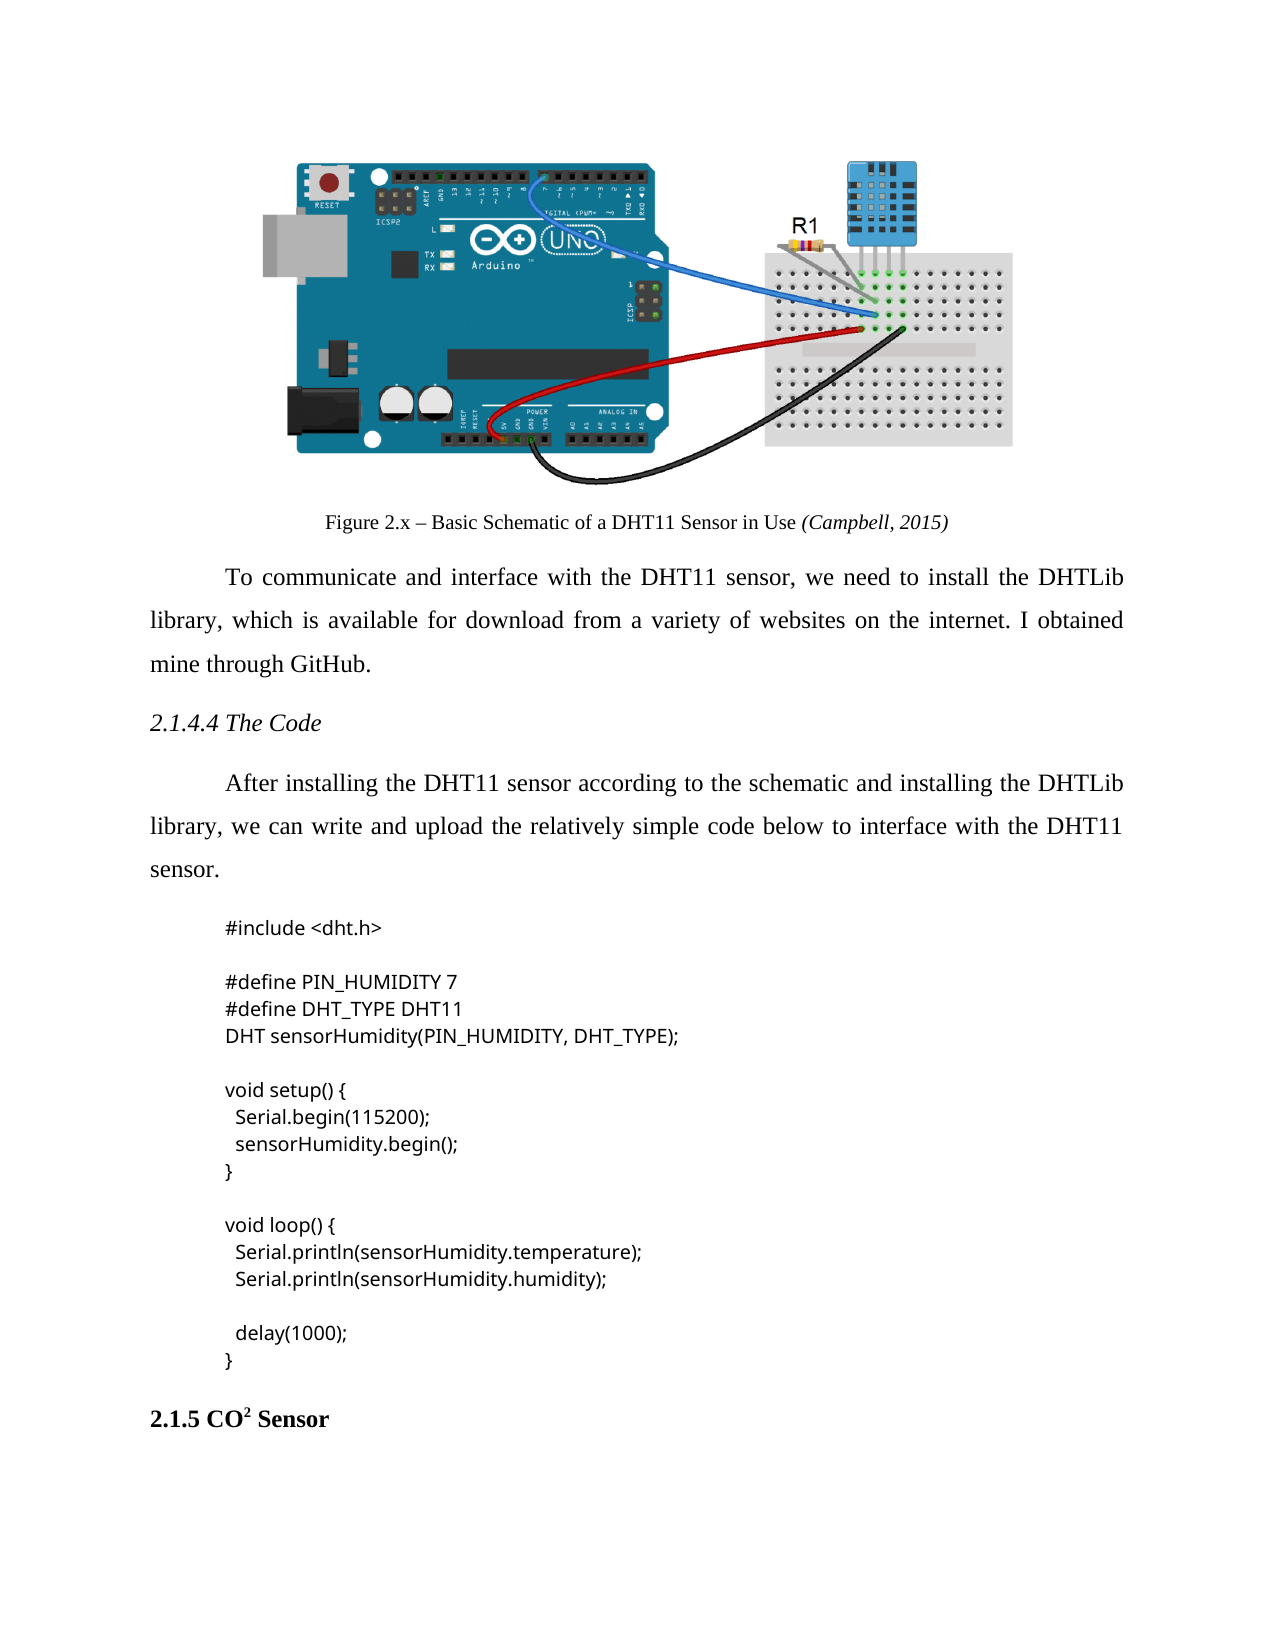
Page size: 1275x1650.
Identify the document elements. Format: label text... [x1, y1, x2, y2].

text #define PIN_HUMIDITY 7 [150, 968, 1125, 995]
text delay(1000); [150, 1319, 1125, 1346]
text #include <dht.h> [150, 914, 1125, 941]
text Serial.println(sensorHumidity.humidity); [150, 1265, 1125, 1292]
text void setup() { [150, 1076, 1125, 1103]
text sensorHumidity.begin(); [150, 1130, 1125, 1157]
text Serial.println(sensorHumidity.temperature); [150, 1238, 1125, 1265]
text } [150, 1157, 1125, 1184]
picture [262, 150, 1013, 498]
text } [150, 1346, 1125, 1373]
subtitle 2.1.5 CO2 Sensor [150, 1404, 1125, 1433]
text After installing the DHT11 sensor according to the schematic and installing the DHTLib library, we can write and upload the relatively simple code below to interface with the DHT11 sensor. [150, 768, 1125, 883]
subtitle 2.1.4.4 The Code [150, 708, 1125, 737]
text To communicate and interface with the DHT11 sensor, we need to install the DHTLib library, which is available for download from a variety of websites on the internet. I obtained mine through GitHub. [150, 562, 1125, 677]
text Serial.begin(115200); [150, 1103, 1125, 1130]
text #define DHT_TYPE DHT11 [150, 995, 1125, 1022]
text void loop() { [150, 1211, 1125, 1238]
text DHT sensorHumidity(PIN_HUMIDITY, DHT_TYPE); [150, 1022, 1125, 1049]
